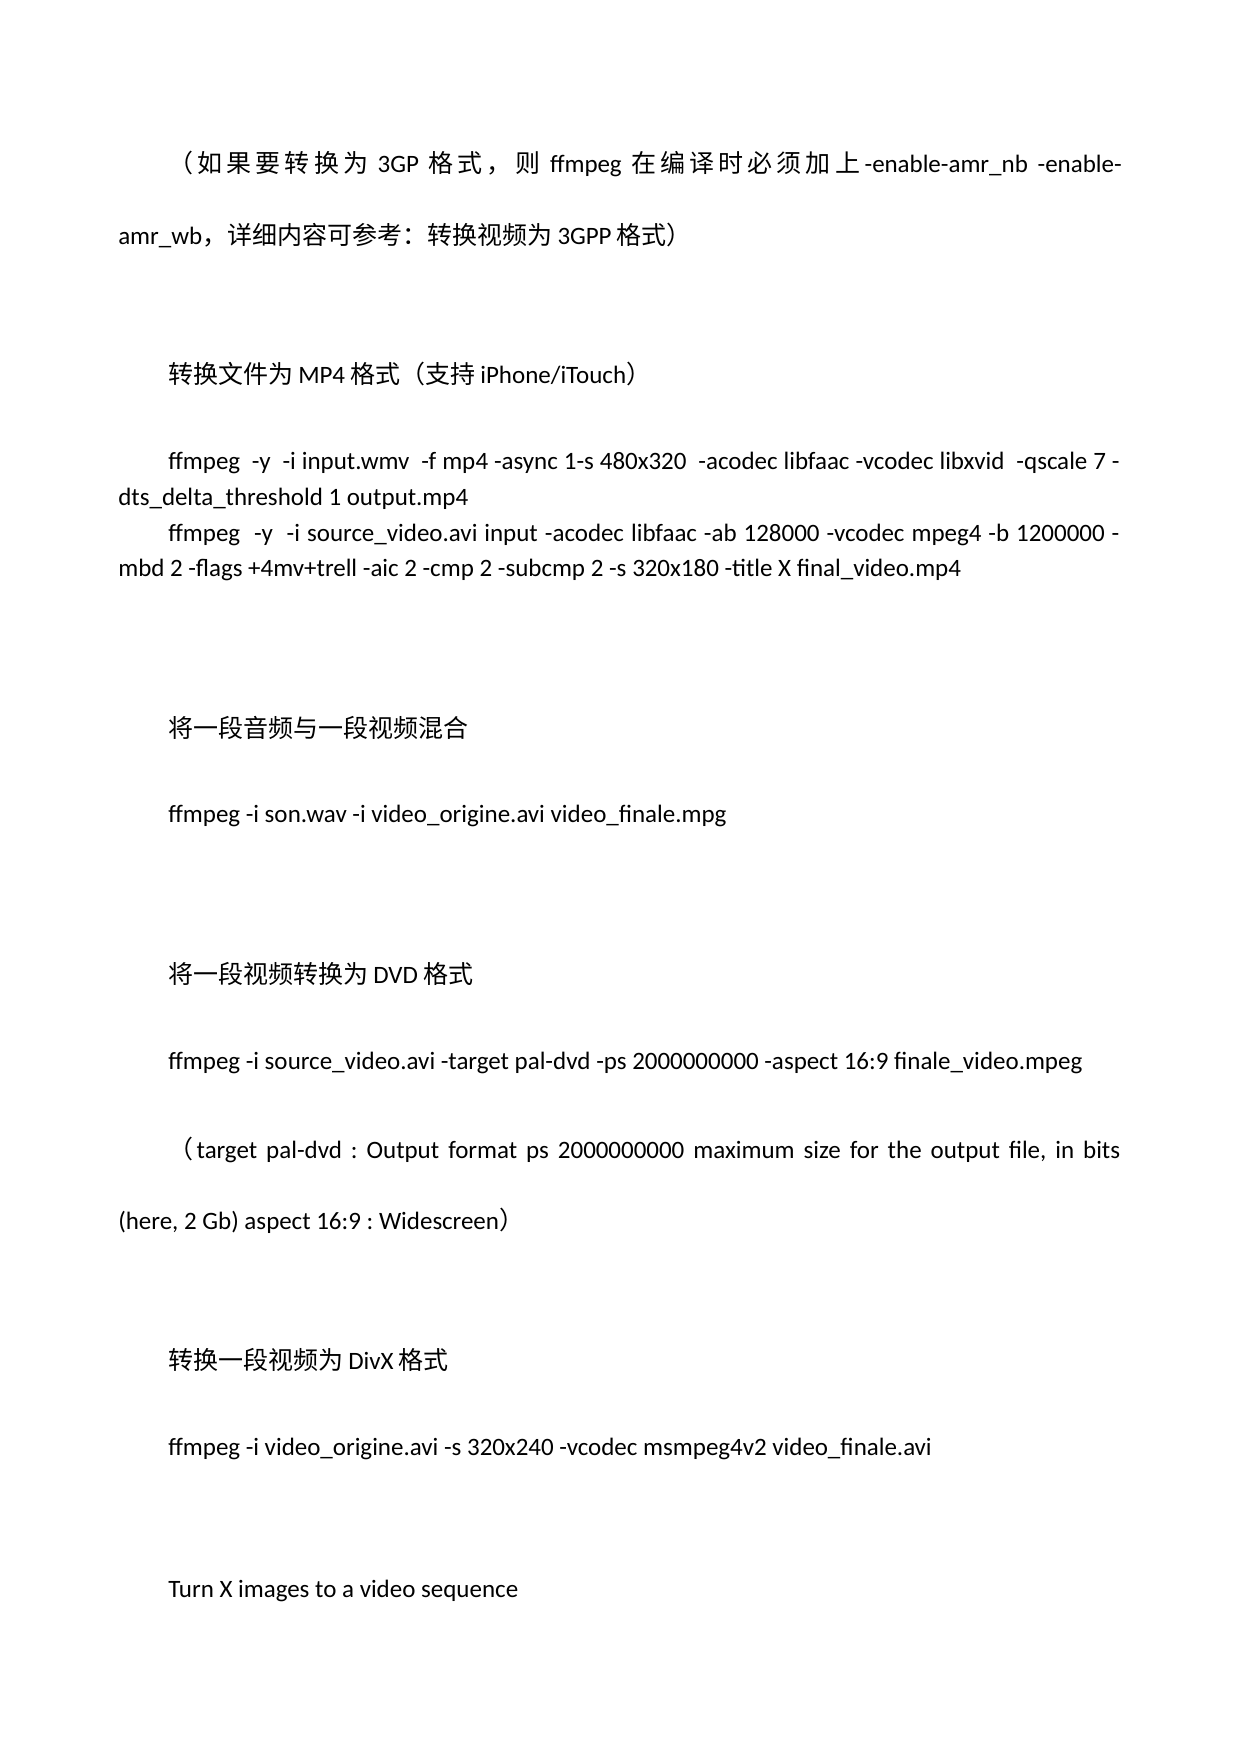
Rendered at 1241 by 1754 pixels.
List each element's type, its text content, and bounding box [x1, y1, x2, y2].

text ffmpeg -i source_video.avi -target pal-dvd -ps 2000000000 -aspect 16:9 finale_video.mpeg [118, 1044, 1122, 1076]
text 将一段视频转换为DVD格式 [118, 940, 1122, 1005]
text 转换文件为MP4格式（支持iPhone/iTouch） [118, 341, 1122, 406]
text Turn X images to a video sequence [118, 1572, 1122, 1604]
text 转换一段视频为DivX格式 [118, 1326, 1122, 1391]
text ffmpeg -y -i source_video.avi input -acodec libfaac -ab 128000 -vcodec mpeg4 -b 1200000 -mbd 2 -flags +4mv+trell -aic 2 -cmp 2 -subcmp 2 -s 320x180 -title X final_video.mp4 [118, 516, 1122, 584]
text （如果要转换为3GP格式，则ffmpeg在编译时必须加上-enable-amr_nb -enable-amr_wb，详细内容可参考：转换视频为3GPP格式） [118, 129, 1122, 266]
text ffmpeg -i video_origine.avi -s 320x240 -vcodec msmpeg4v2 video_finale.avi [118, 1430, 1122, 1462]
text （target pal-dvd : Output format ps 2000000000 maximum size for the output file, in bits (here, 2 Gb) aspect 16:9 : Widescreen） [118, 1115, 1122, 1251]
text 将一段音频与一段视频混合 [118, 694, 1122, 759]
text ffmpeg -i son.wav -i video_origine.avi video_finale.mpg [118, 798, 1122, 830]
text ffmpeg -y -i input.wmv -f mp4 -async 1-s 480x320 -acodec libfaac -vcodec libxvid -qscale 7 -dts_delta_threshold 1 output.mp4 [118, 444, 1122, 513]
